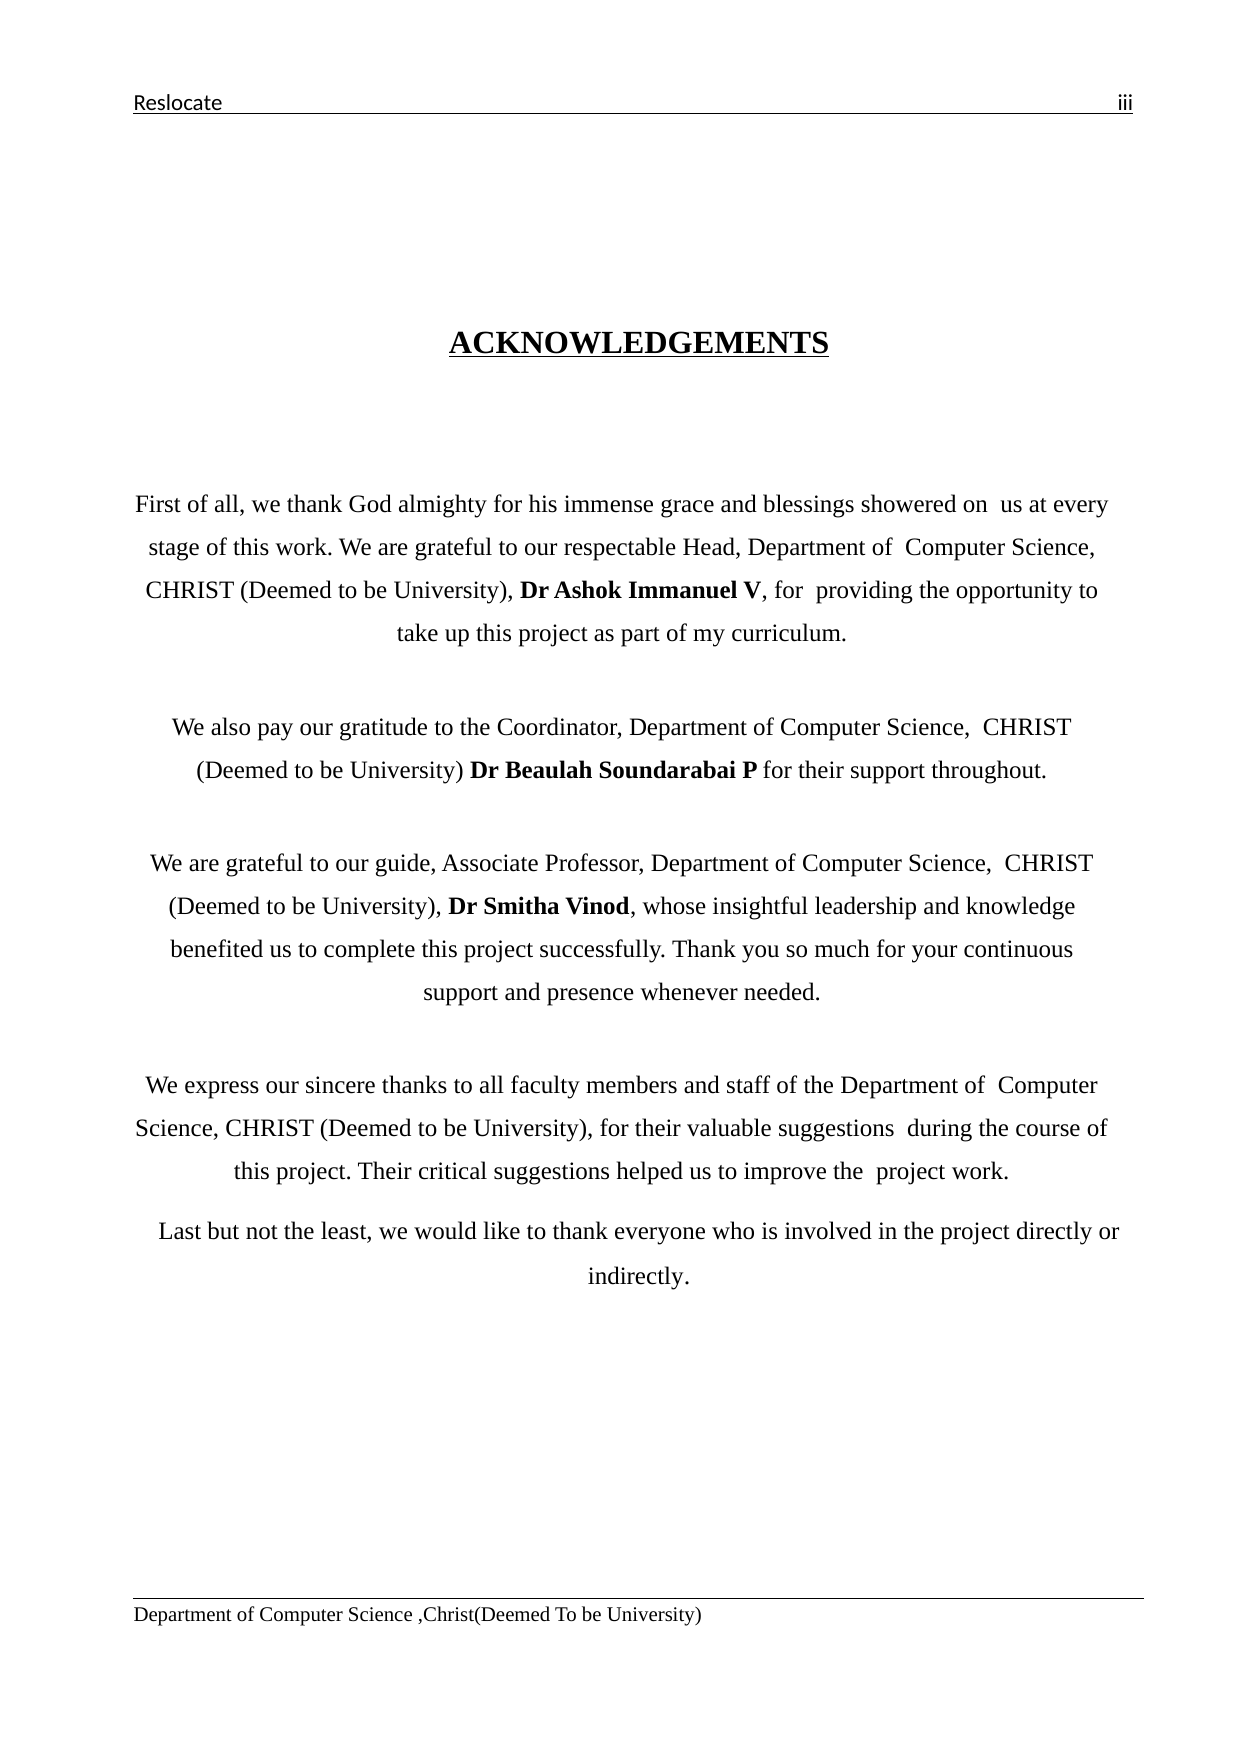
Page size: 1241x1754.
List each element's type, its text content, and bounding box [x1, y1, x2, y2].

text We also pay our gratitude to the Coordinator, Department of Computer Science, CHRIST (Deemed to be University) Dr Beaulah Soundarabai P for their support throughout. [133, 712, 1110, 783]
text First of all, we thank God almighty for his immense grace and blessings showered on us at every stage of this work. We are grateful to our respectable Head, Department of Computer Science, CHRIST (Deemed to be University), Dr Ashok Immanuel V, for providing the opportunity to take up this project as part of my curriculum. [133, 489, 1110, 647]
text ACKNOWLEDGEMENTS [133, 323, 1144, 360]
text We are grateful to our guide, Associate Professor, Department of Computer Science, CHRIST (Deemed to be University), Dr Smitha Vinod, whose insightful leadership and knowledge benefited us to complete this project successfully. Thank you so much for your continuous support and presence whenever needed. [133, 848, 1110, 1006]
text We express our sincere thanks to all faculty members and staff of the Department of Computer Science, CHRIST (Deemed to be University), for their valuable suggestions during the course of this project. Their critical suggestions helped us to improve the project work. [133, 1070, 1109, 1185]
text Last but not the least, we would like to thank everyone who is involved in the project directly or indirectly. [133, 1216, 1144, 1290]
